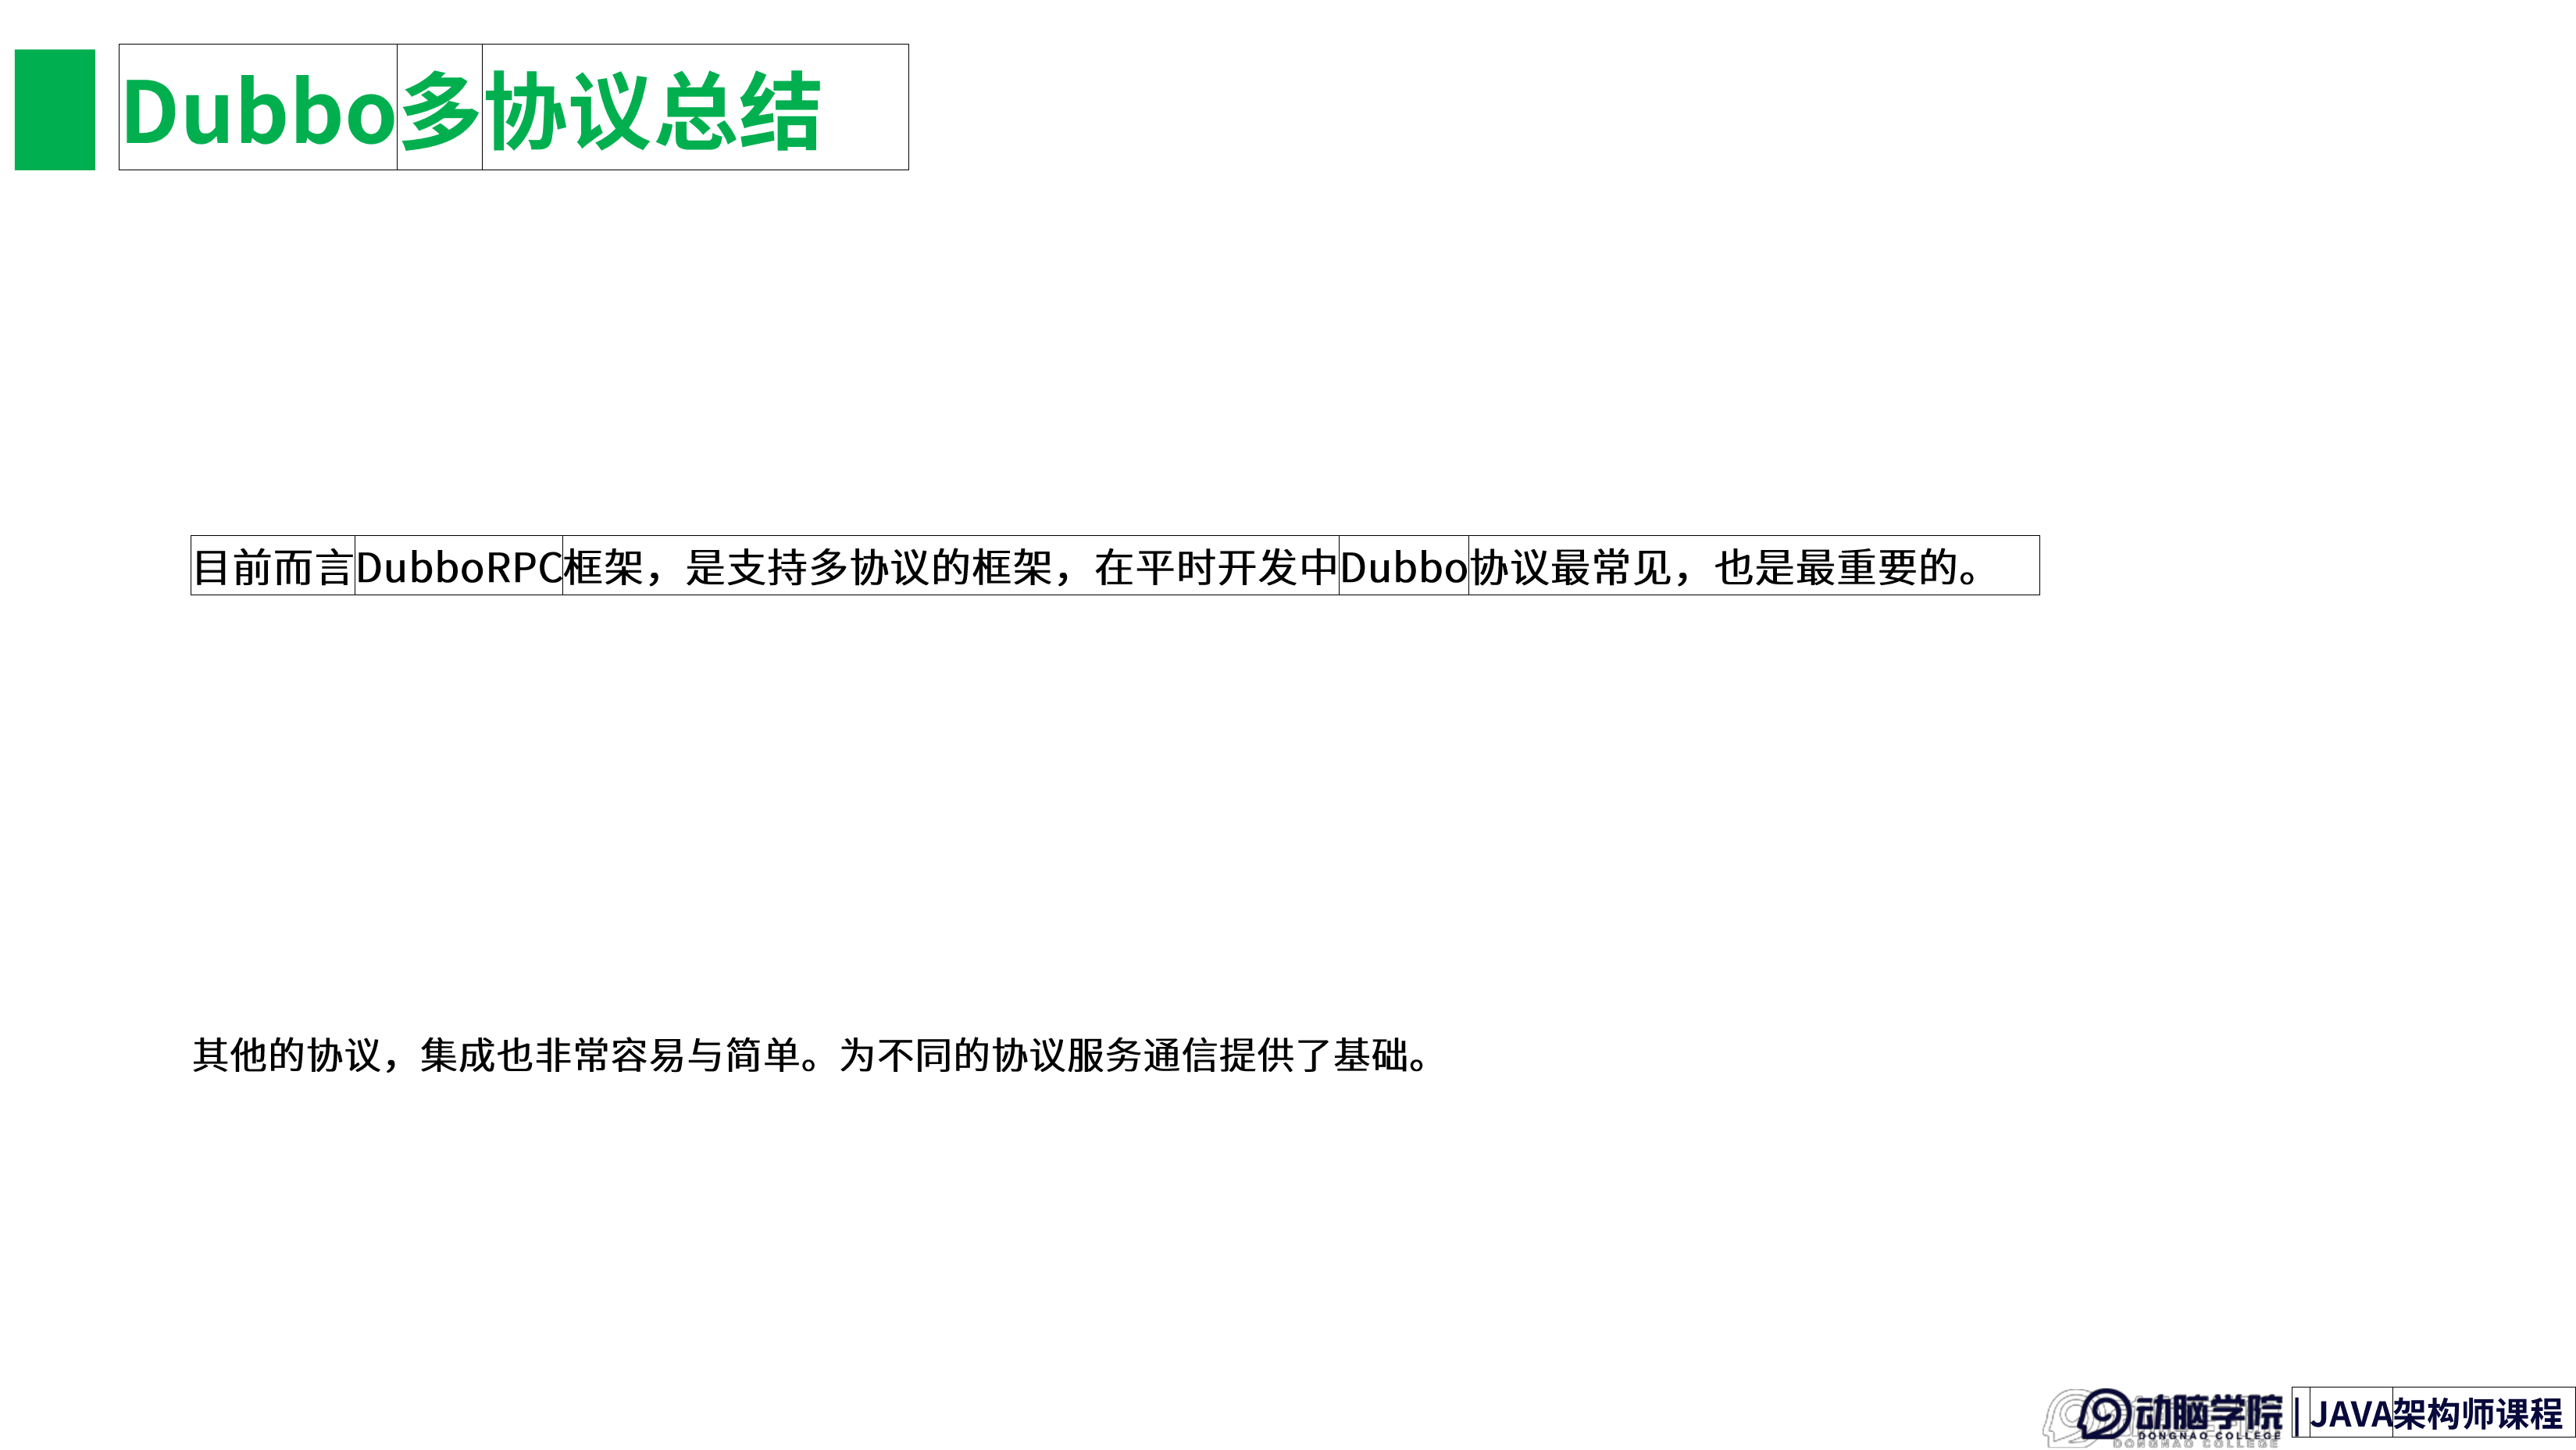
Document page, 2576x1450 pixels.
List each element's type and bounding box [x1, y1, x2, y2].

picture [563, 536, 1339, 595]
picture [2292, 1388, 2310, 1437]
picture [1340, 536, 1468, 595]
picture [2393, 1388, 2575, 1437]
picture [1469, 536, 2039, 595]
picture [191, 1025, 1484, 1081]
picture [2310, 1388, 2392, 1437]
picture [398, 45, 482, 170]
picture [191, 536, 355, 595]
picture [120, 45, 397, 170]
picture [483, 45, 908, 170]
picture [2043, 1388, 2284, 1449]
picture [355, 536, 562, 595]
